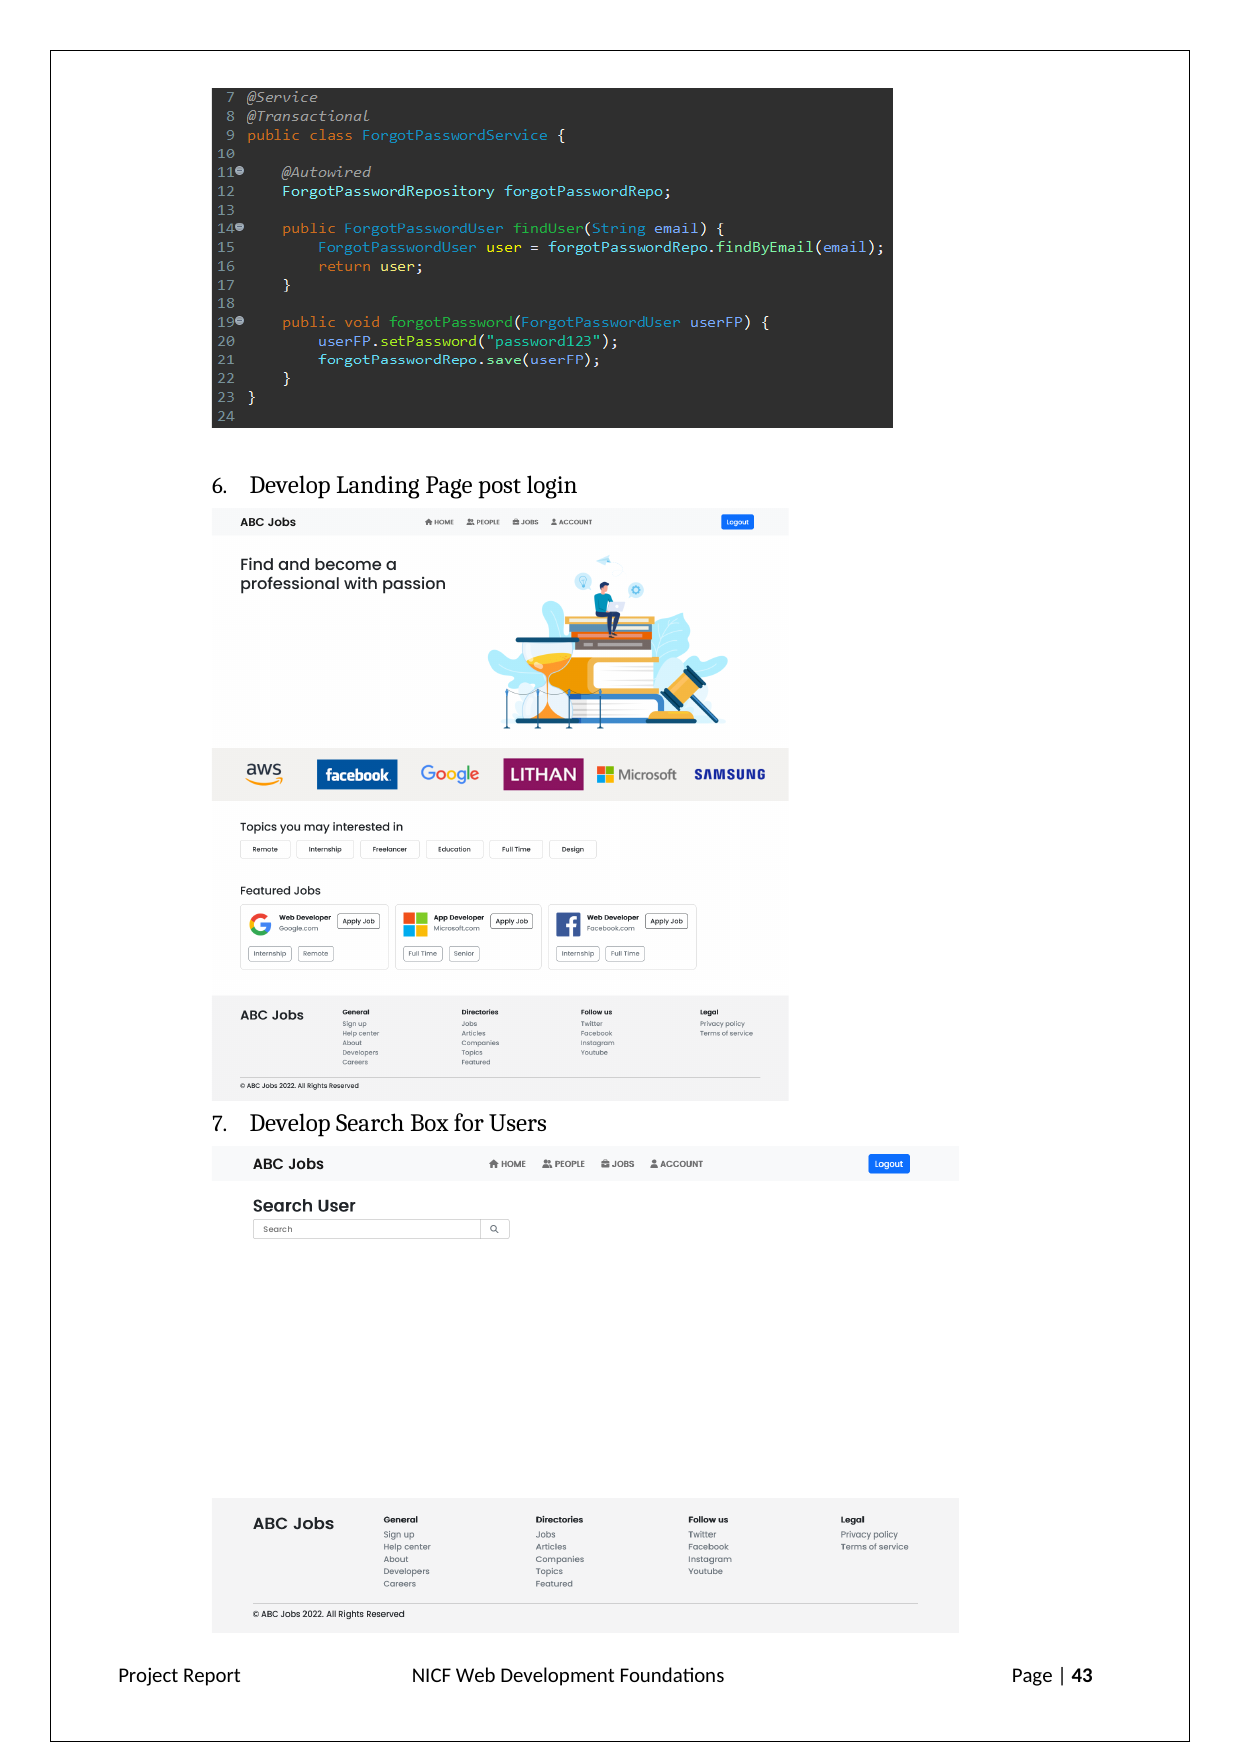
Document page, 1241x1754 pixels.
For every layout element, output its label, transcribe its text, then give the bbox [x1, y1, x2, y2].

picture [211, 508, 789, 1101]
picture [211, 1146, 959, 1633]
list Develop Landing Page post login [212, 471, 1122, 500]
list Develop Search Box for Users [212, 1109, 1122, 1138]
picture [211, 88, 893, 428]
